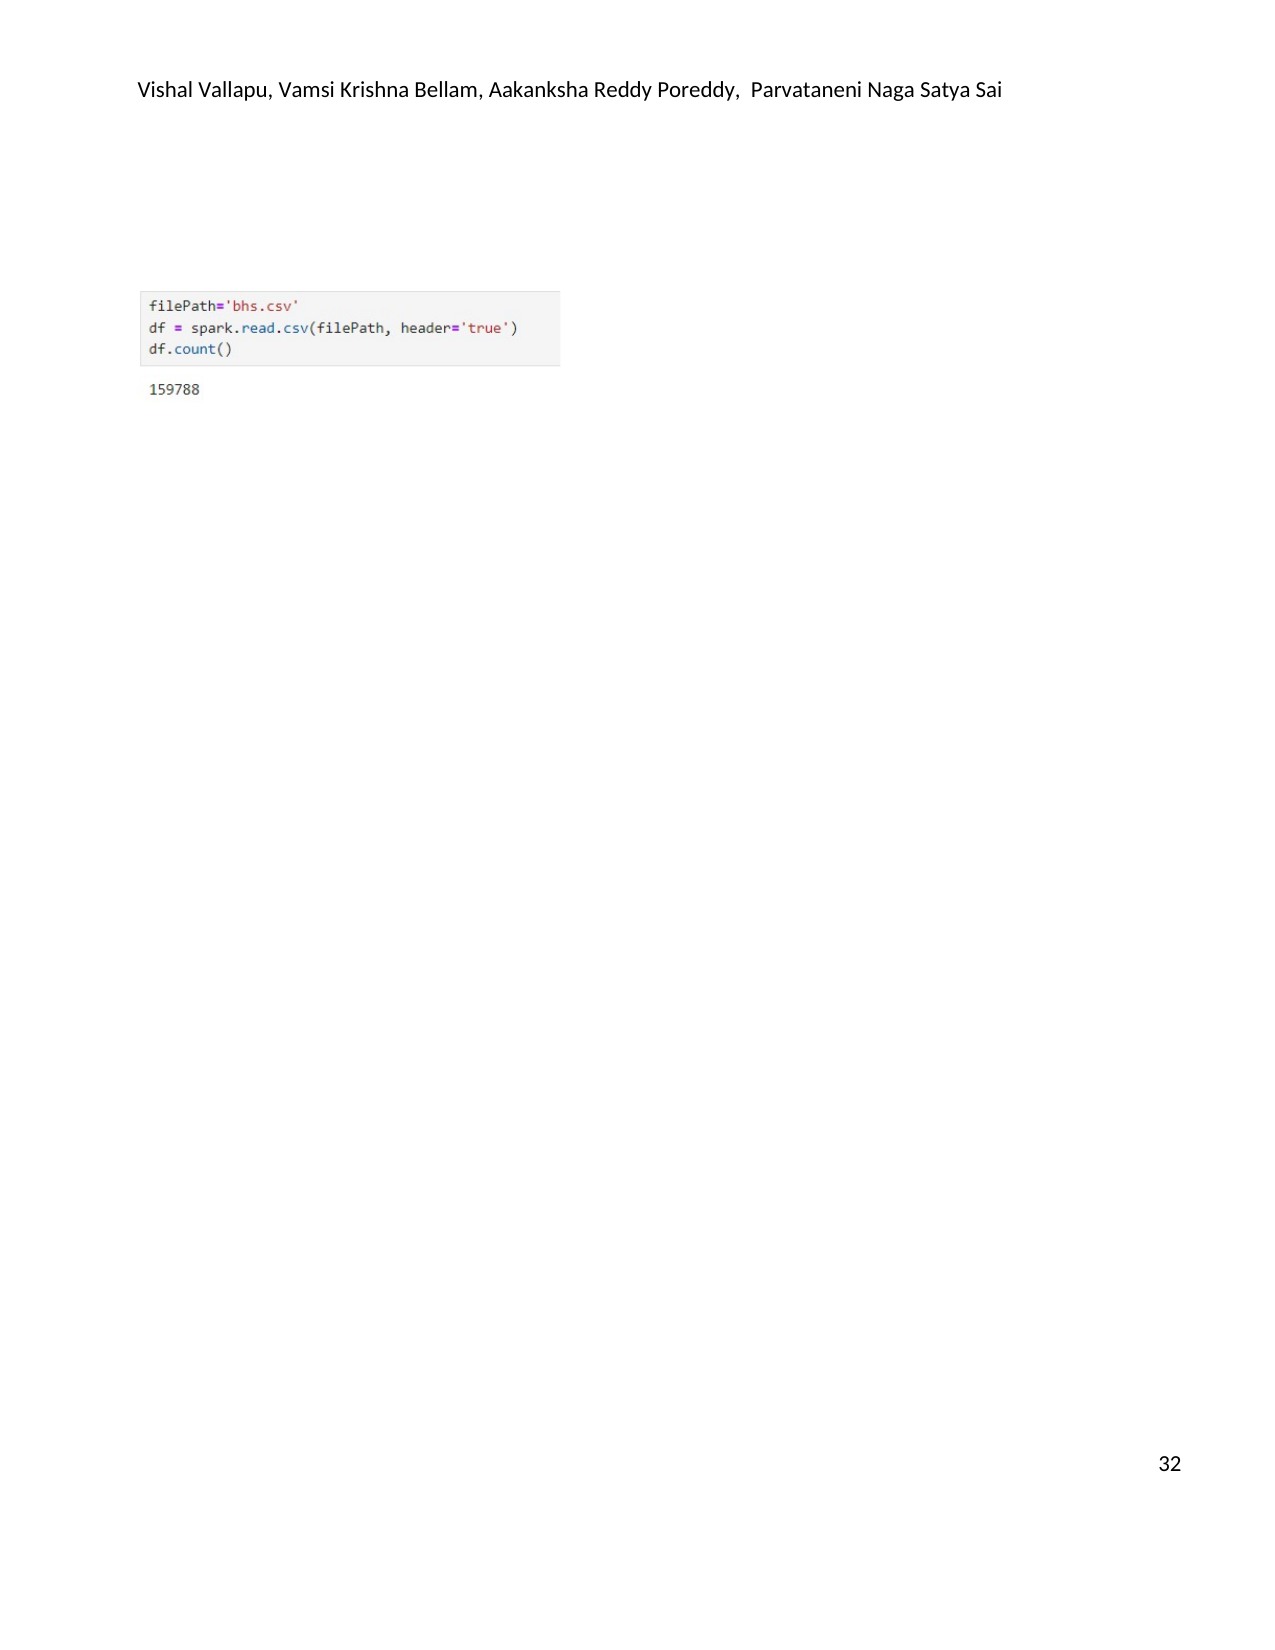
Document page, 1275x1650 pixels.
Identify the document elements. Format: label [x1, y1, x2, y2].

picture [137, 291, 561, 403]
